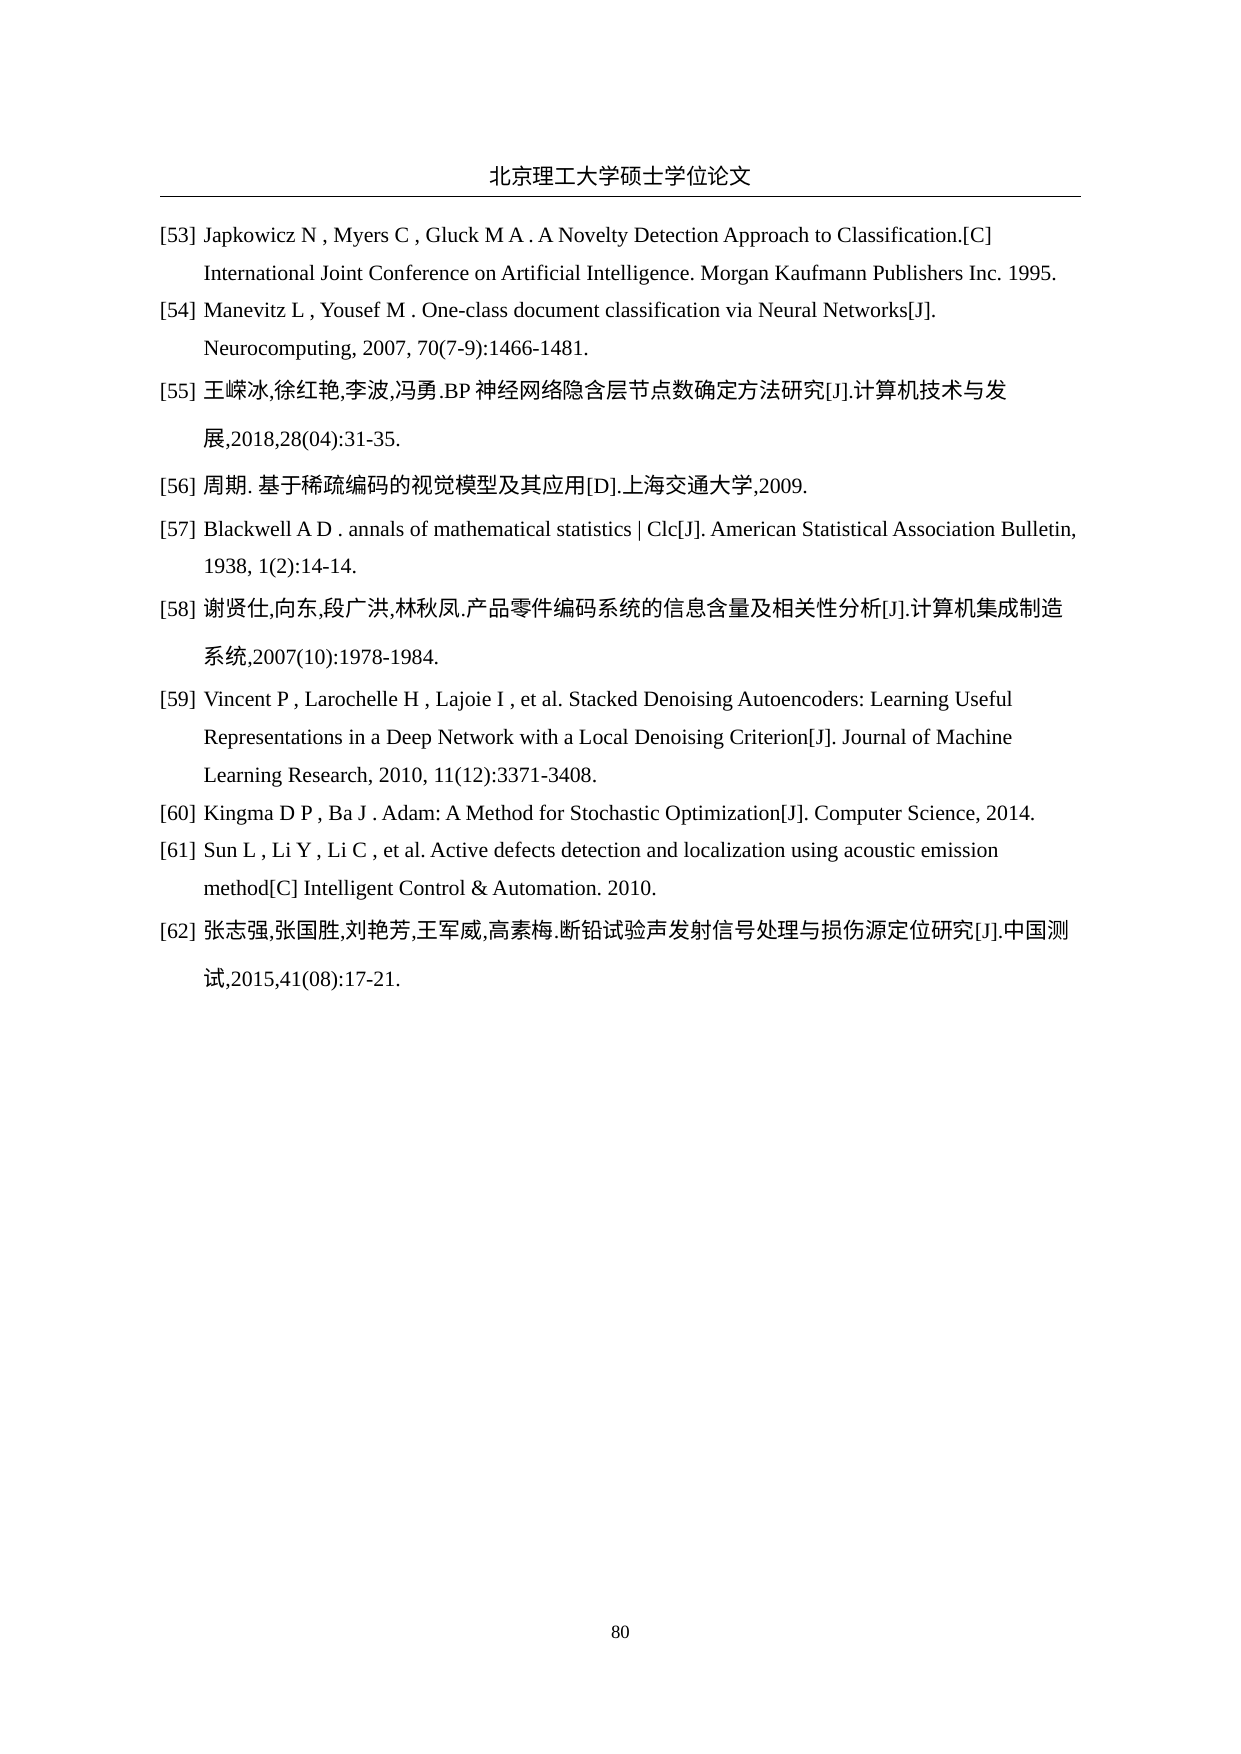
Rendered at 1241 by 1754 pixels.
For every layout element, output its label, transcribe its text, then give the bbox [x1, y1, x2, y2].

list 王嵘冰,徐红艳,李波,冯勇.BP神经网络隐含层节点数确定方法研究[J].计算机技术与发展,2018,28(04):31-35. [159, 373, 1081, 452]
list Blackwell A D . annals of mathematical statistics | Clc[J]. American Statistical Association Bulletin, 1938, 1(2):14-14. [159, 516, 1081, 578]
list Manevitz L , Yousef M . One-class document classification via Neural Networks[J]. Neurocomputing, 2007, 70(7-9):1466-1481. [159, 297, 1081, 360]
list Sun L , Li Y , Li C , et al. Active defects detection and localization using acoustic emission method[C] Intelligent Control & Automation. 2010. [159, 837, 1081, 900]
list Vincent P , Larochelle H , Lajoie I , et al. Stacked Denoising Autoencoders: Learning Useful Representations in a Deep Network with a Local Denoising Criterion[J]. Journal of Machine Learning Research, 2010, 11(12):3371-3408. [159, 686, 1081, 787]
list Japkowicz N , Myers C , Gluck M A . A Novelty Detection Approach to Classification.[C] International Joint Conference on Artificial Intelligence. Morgan Kaufmann Publishers Inc. 1995. [159, 222, 1081, 285]
list 周期. 基于稀疏编码的视觉模型及其应用[D].上海交通大学,2009. [753, 468, 1081, 500]
list 谢贤仕,向东,段广洪,林秋凤.产品零件编码系统的信息含量及相关性分析[J].计算机集成制造系统,2007(10):1978-1984. [159, 591, 1081, 670]
list Kingma D P , Ba J . Adam: A Method for Stochastic Optimization[J]. Computer Science, 2014. [159, 799, 1081, 825]
list 张志强,张国胜,刘艳芳,王军威,高素梅.断铅试验声发射信号处理与损伤源定位研究[J].中国测试,2015,41(08):17-21. [159, 913, 1081, 992]
